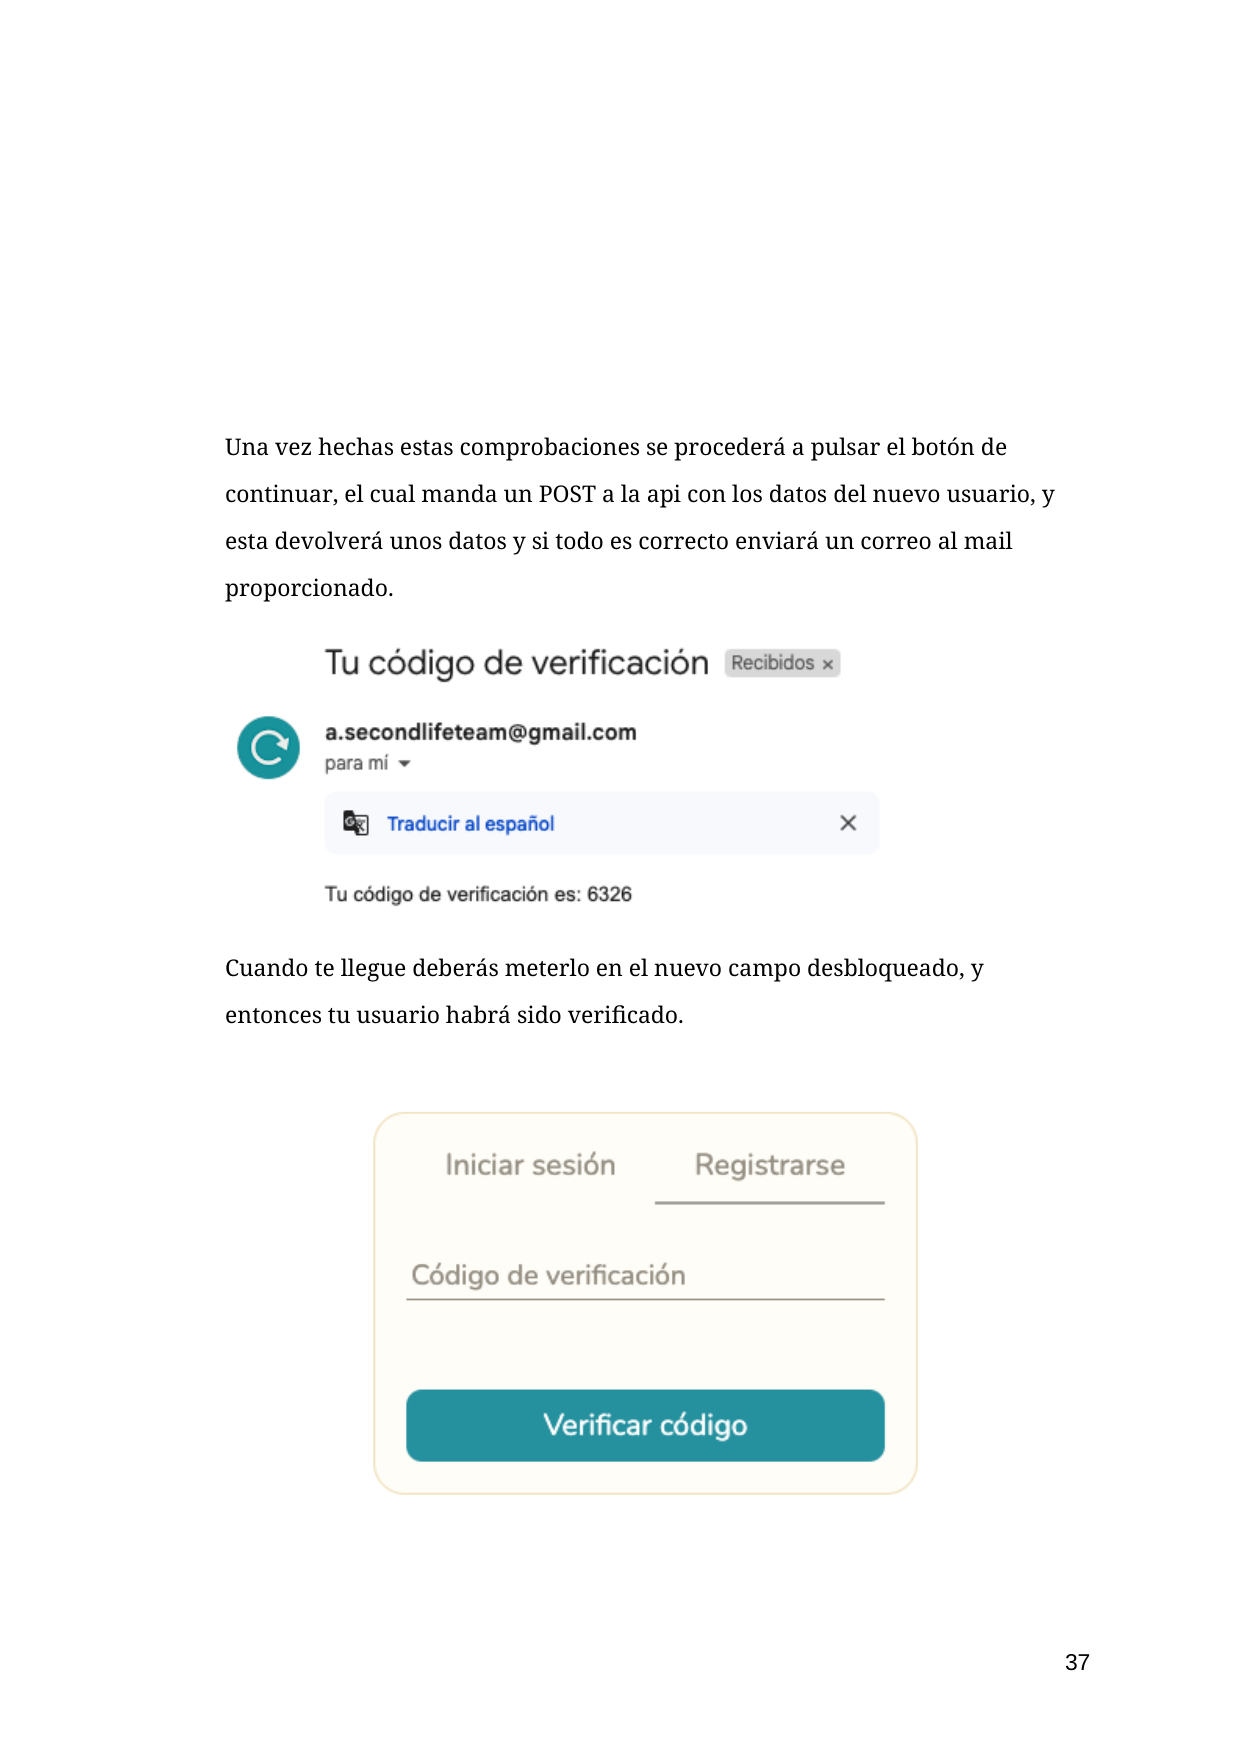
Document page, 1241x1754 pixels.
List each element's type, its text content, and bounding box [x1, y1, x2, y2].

text Cuando te llegue deberás meterlo en el nuevo campo desbloqueado, y entonces tu usuario habrá sido verificado. [225, 952, 1072, 1030]
picture [225, 618, 1019, 939]
text Una vez hechas estas comprobaciones se procederá a pulsar el botón de continuar, el cual manda un POST a la api con los datos del nuevo usuario, y esta devolverá unos datos y si todo es correcto enviará un correo al mail proporcionado. [225, 431, 1072, 603]
picture [355, 1092, 943, 1509]
